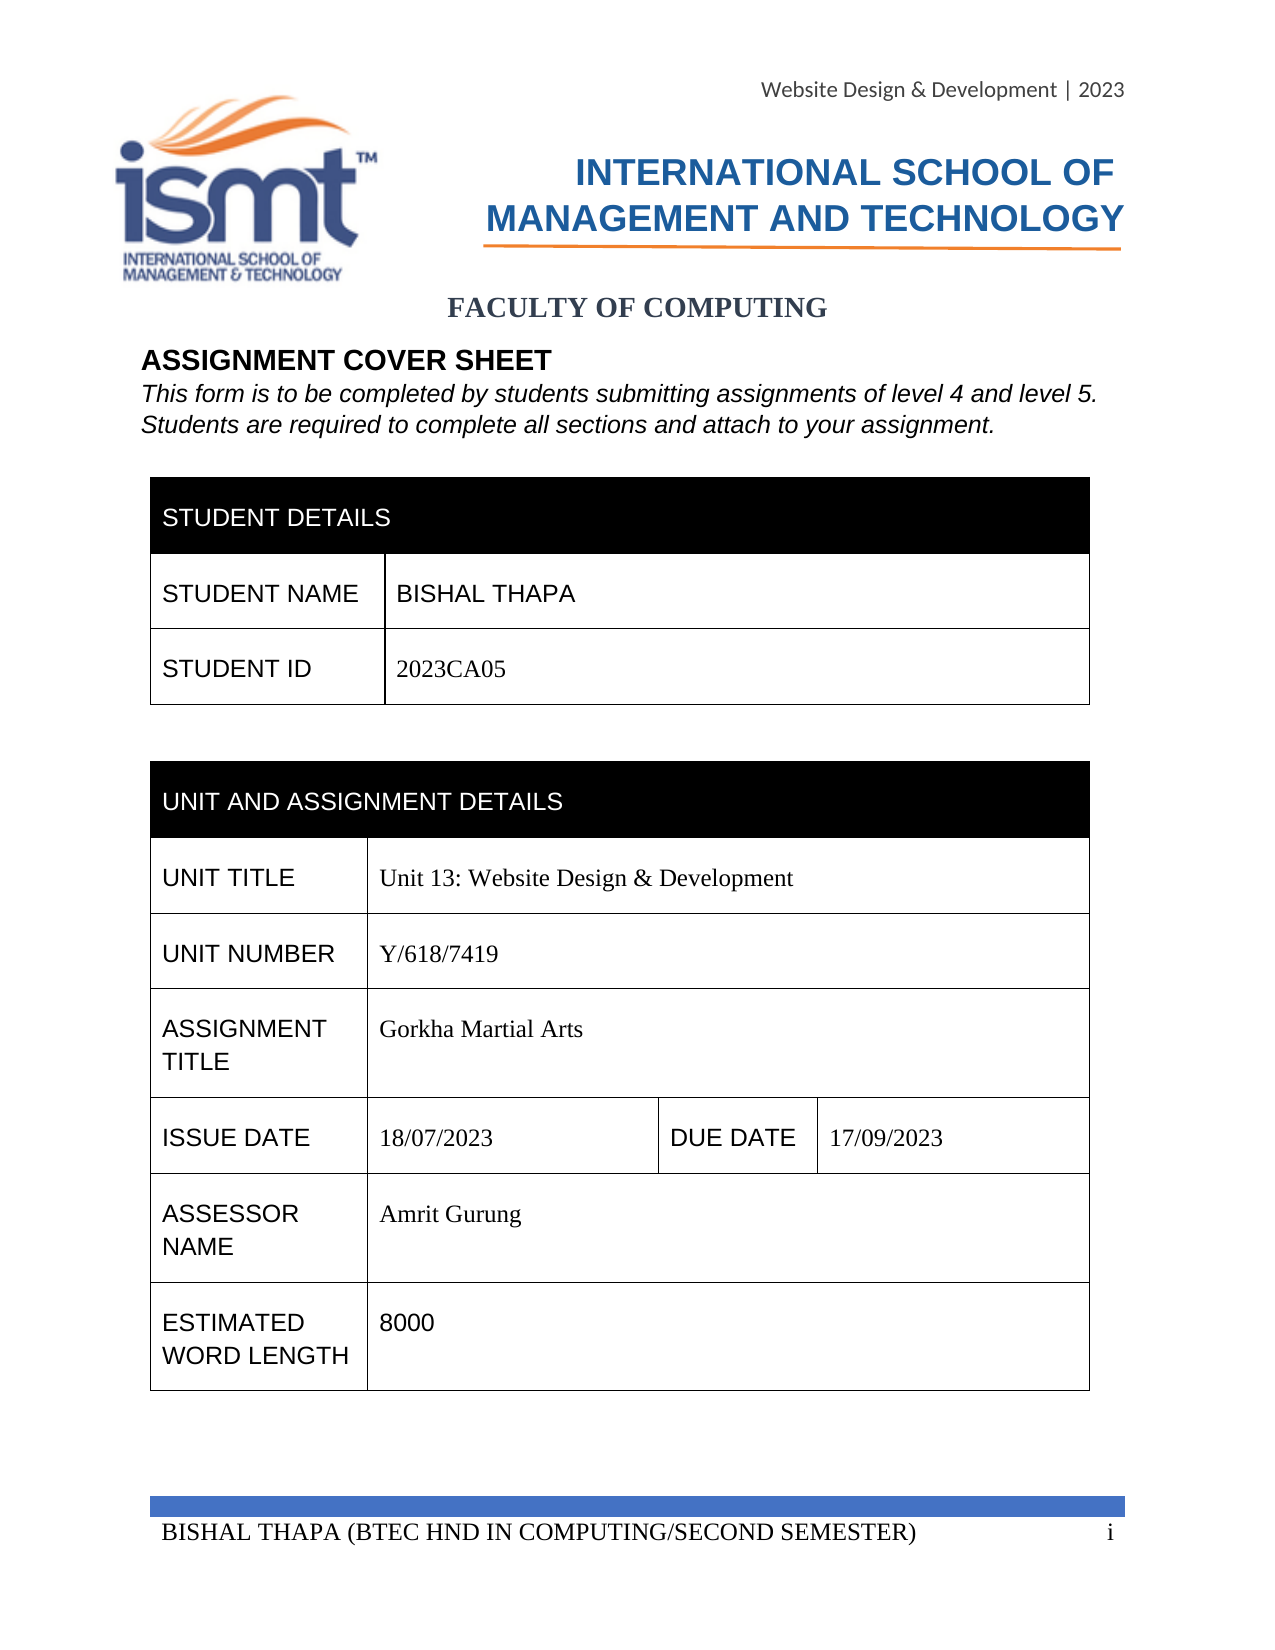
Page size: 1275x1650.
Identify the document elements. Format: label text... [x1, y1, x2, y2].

table_cell Gorkha Martial Arts [368, 989, 1089, 1097]
table_header STUDENT DETAILS [151, 478, 1089, 553]
table_cell STUDENT ID [151, 629, 384, 704]
table_cell ASSIGNMENT TITLE [151, 989, 367, 1097]
table_cell ASSESSOR NAME [151, 1174, 367, 1282]
table_cell ESTIMATED WORD LENGTH [151, 1283, 367, 1390]
picture [100, 80, 390, 303]
text INTERNATIONAL SCHOOL OF MANAGEMENT AND TECHNOLOGY [390, 150, 1125, 271]
table_cell Unit 13: Website Design & Development [368, 838, 1089, 913]
text ASSIGNMENT COVER SHEET [141, 342, 1125, 376]
table_cell Amrit Gurung [368, 1174, 1089, 1282]
table_cell Y/618/7419 [368, 914, 1089, 988]
table_cell 18/07/2023 [368, 1098, 658, 1173]
table_header UNIT AND ASSIGNMENT DETAILS [151, 762, 1089, 837]
table_cell UNIT TITLE [151, 838, 367, 913]
table_cell 2023CA05 [386, 629, 1089, 704]
table_cell UNIT NUMBER [151, 914, 367, 988]
table_cell DUE DATE [659, 1098, 817, 1173]
table_cell STUDENT NAME [151, 554, 384, 628]
text This form is to be completed by students submitting assignments of level 4 and level 5. Students are required to complete all sections and attach to your assignment. [141, 379, 1125, 438]
table_cell 8000 [368, 1283, 1089, 1390]
table_cell BISHAL THAPA [386, 554, 1089, 628]
table_cell ISSUE DATE [151, 1098, 367, 1173]
text FACULTY OF COMPUTING [150, 290, 1125, 323]
table_cell 17/09/2023 [818, 1098, 1089, 1173]
